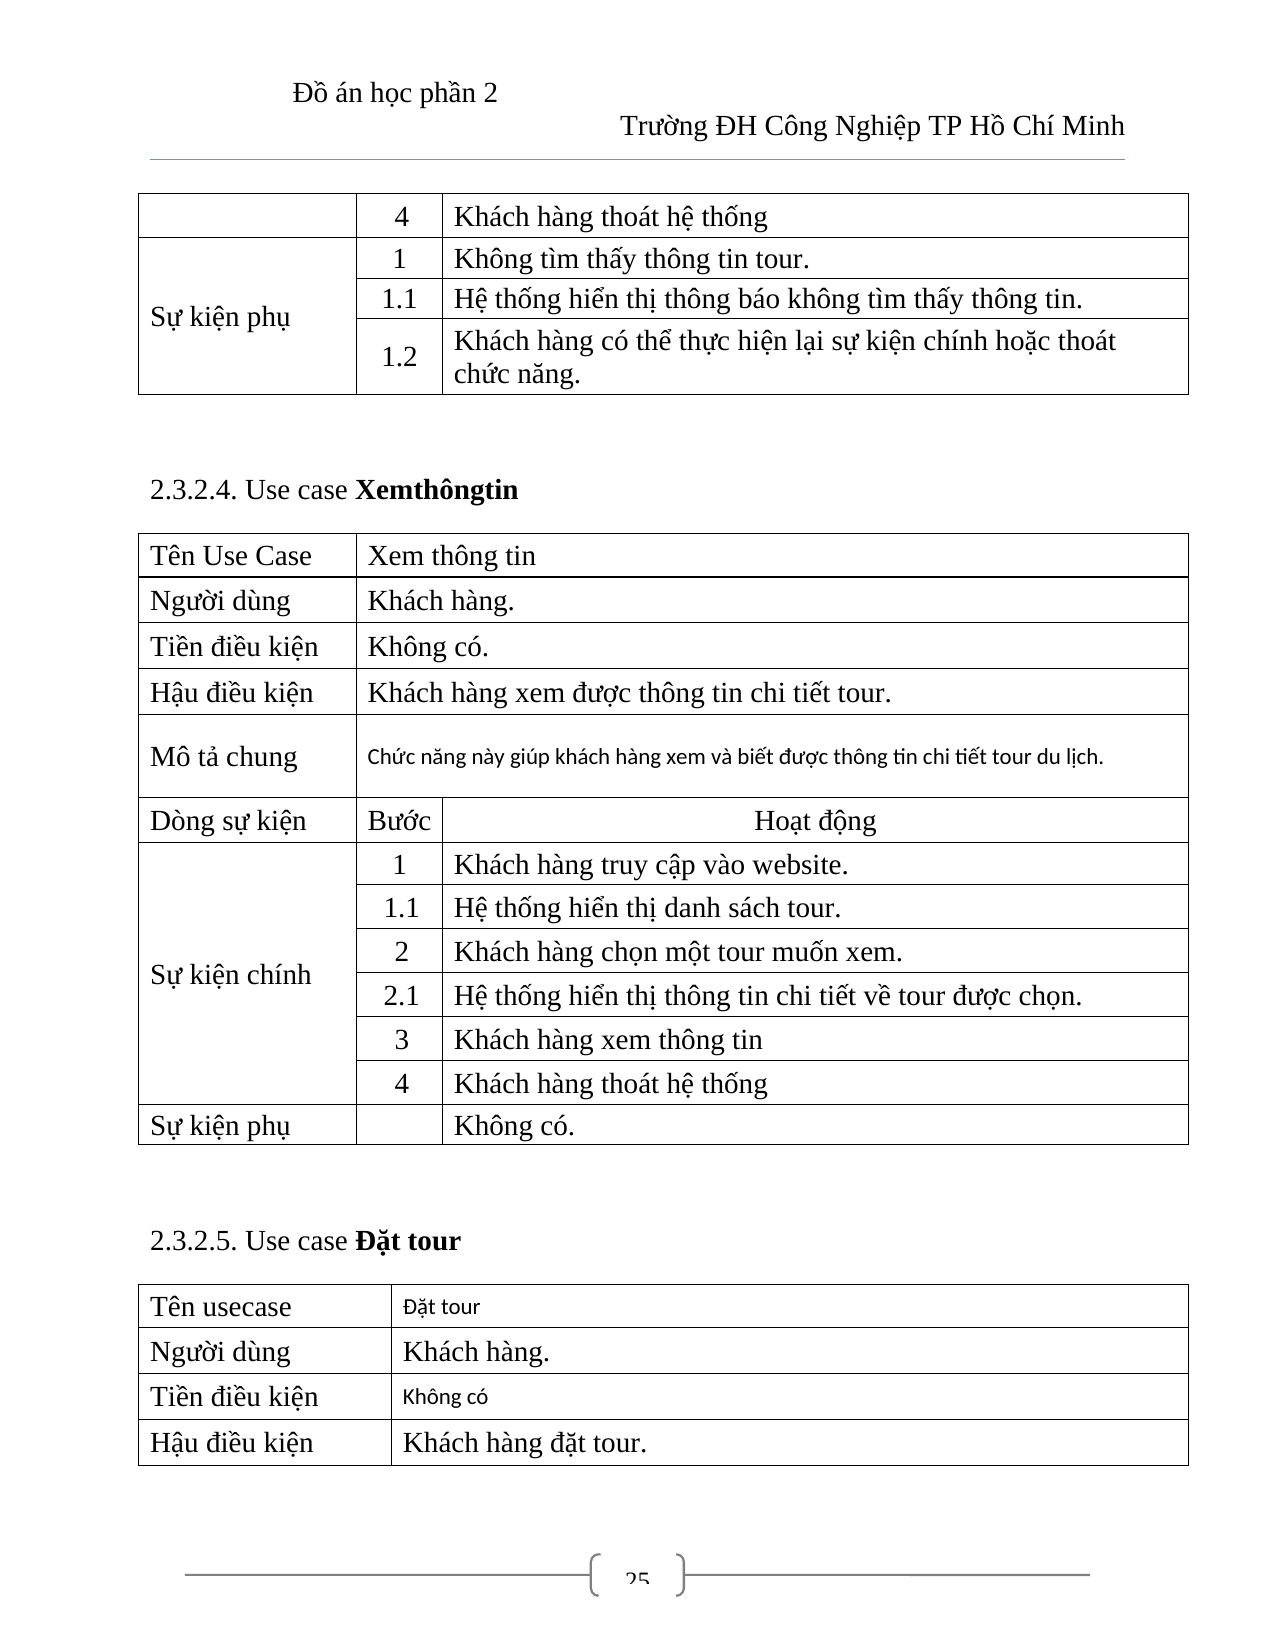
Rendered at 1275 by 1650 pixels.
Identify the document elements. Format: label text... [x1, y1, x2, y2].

table_cell Mô tả chung [139, 715, 356, 797]
subtitle 2.3.2.4. Use case Xemthôngtin [150, 399, 1125, 506]
table_cell [357, 1105, 442, 1144]
table_cell Hệ thống hiển thị thông báo không tìm thấy thông tin. [443, 279, 1188, 318]
table_cell 4 [357, 194, 442, 237]
table_cell 2 [357, 929, 442, 972]
table_cell Không có. [443, 1105, 1188, 1144]
table_cell Dòng sự kiện [139, 798, 356, 842]
table_cell 1.2 [357, 319, 442, 393]
table_cell Khách hàng. [392, 1328, 1188, 1373]
table_cell Hậu điều kiện [139, 1420, 391, 1464]
subtitle 2.3.2.5. Use case Đặt tour [150, 1149, 1125, 1256]
table_cell 1.1 [357, 885, 442, 928]
table_cell Không có. [357, 623, 1188, 668]
table_cell Sự kiện phụ [139, 238, 356, 393]
table_header Tên usecase [139, 1285, 391, 1327]
table_cell Khách hàng đặt tour. [392, 1420, 1188, 1464]
table_cell Hoạt động [443, 798, 1188, 842]
table_cell Sự kiện phụ [139, 1105, 356, 1144]
table_cell Khách hàng thoát hệ thống [443, 1061, 1188, 1104]
table_cell Hậu điều kiện [139, 669, 356, 714]
table_cell Khách hàng xem được thông tin chi tiết tour. [357, 669, 1188, 714]
table_cell 1.1 [357, 279, 442, 318]
table_cell Khách hàng truy cập vào website. [443, 843, 1188, 884]
table_cell Không tìm thấy thông tin tour. [443, 238, 1188, 277]
table_cell Khách hàng. [357, 578, 1188, 622]
table_header Xem thông tin [357, 534, 1188, 576]
table_cell Khách hàng thoát hệ thống [443, 194, 1188, 237]
table_cell 4 [357, 1061, 442, 1104]
table_header Tên Use Case [139, 534, 356, 576]
table_cell 1 [357, 843, 442, 884]
table_cell 2.1 [357, 973, 442, 1016]
table_cell Người dùng [139, 1328, 391, 1373]
table_cell Hệ thống hiển thị danh sách tour. [443, 885, 1188, 928]
table_cell Không có [392, 1374, 1188, 1419]
table_cell 1 [357, 238, 442, 277]
table_cell 3 [357, 1017, 442, 1060]
table_header Đặt tour [392, 1285, 1188, 1327]
table_cell Người dùng [139, 578, 356, 622]
table_cell Tiền điều kiện [139, 623, 356, 668]
table_cell Chức năng này giúp khách hàng xem và biết được thông tin chi tiết tour du lịch. [357, 715, 1188, 797]
table_cell Khách hàng chọn một tour muốn xem. [443, 929, 1188, 972]
table_cell Khách hàng xem thông tin [443, 1017, 1188, 1060]
table_cell Khách hàng có thể thực hiện lại sự kiện chính hoặc thoát chức năng. [443, 319, 1188, 393]
table_cell Hệ thống hiển thị thông tin chi tiết về tour được chọn. [443, 973, 1188, 1016]
table_cell Sự kiện chính [139, 843, 356, 1104]
table_cell Tiền điều kiện [139, 1374, 391, 1419]
table_cell Bước [357, 798, 442, 842]
